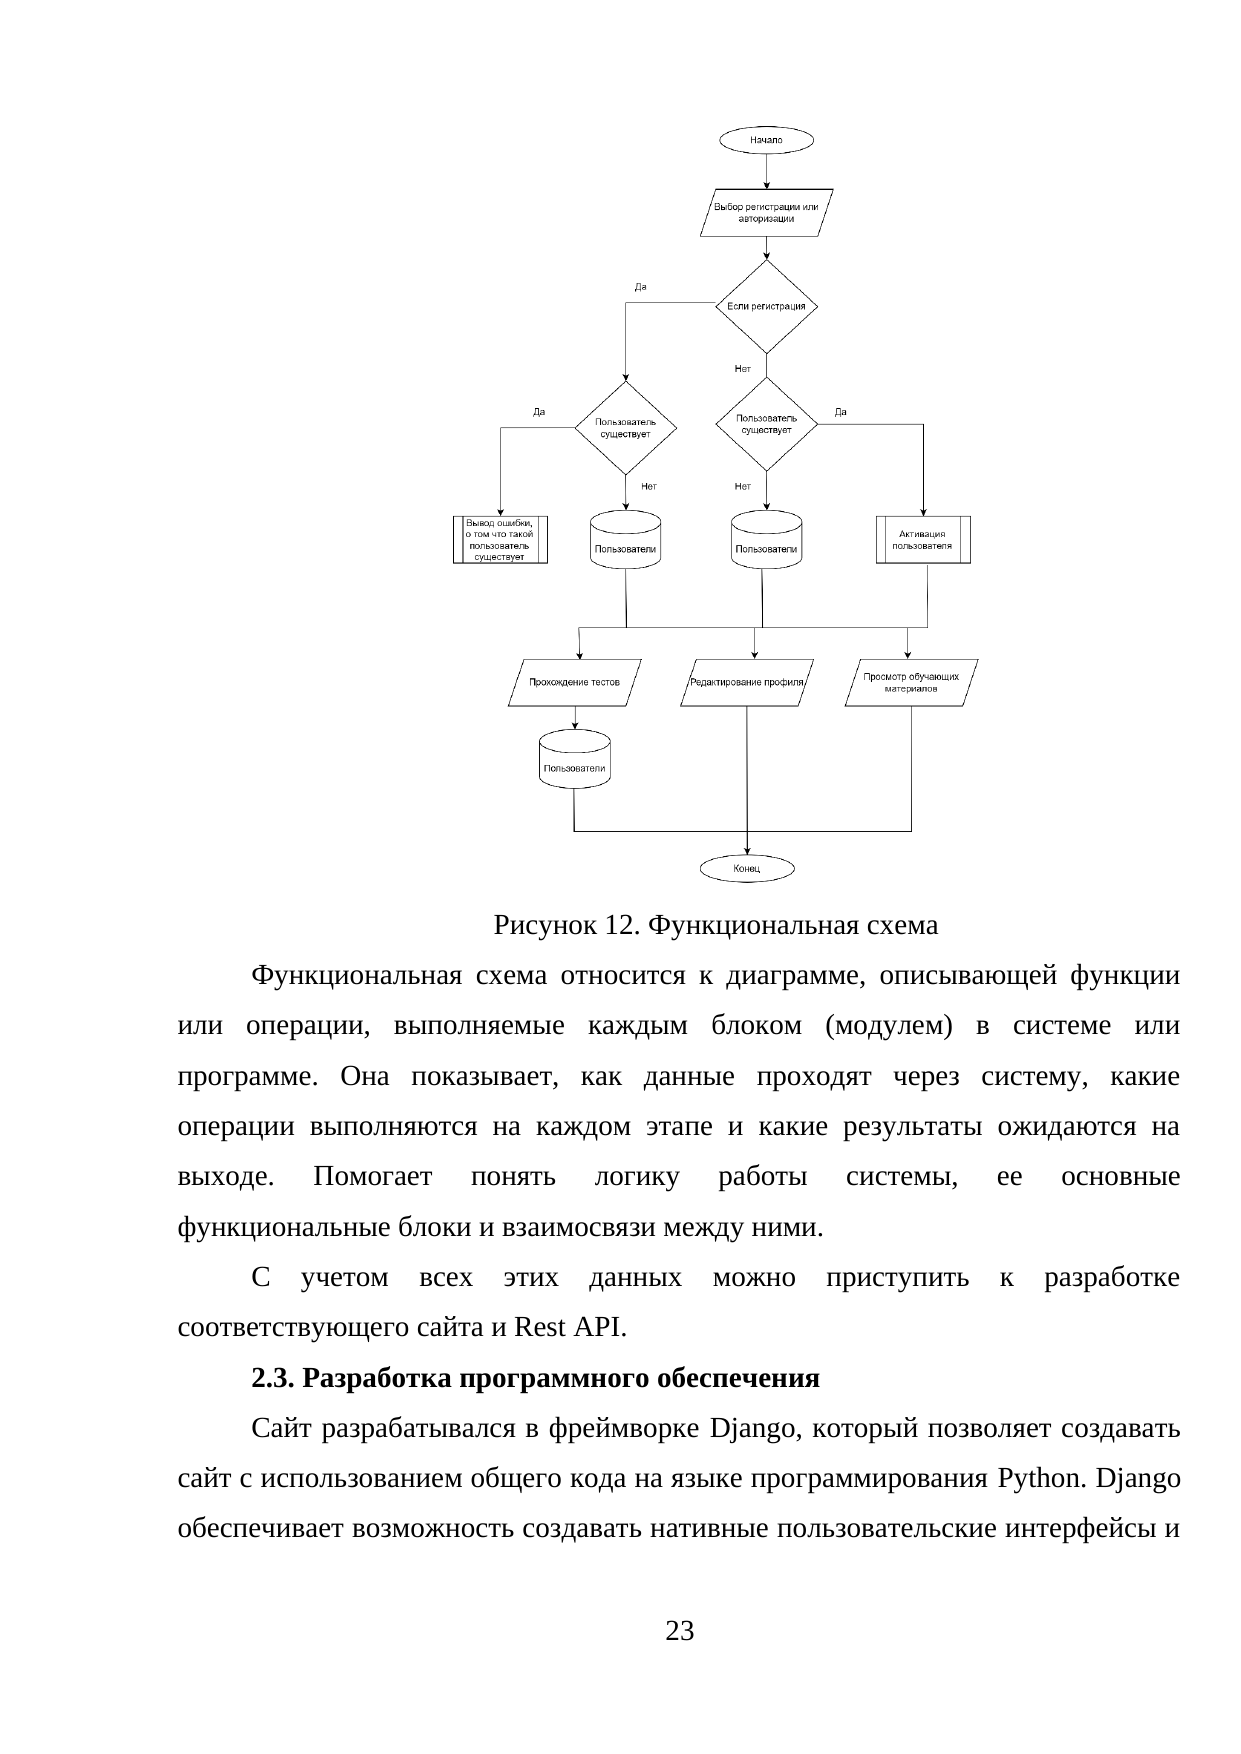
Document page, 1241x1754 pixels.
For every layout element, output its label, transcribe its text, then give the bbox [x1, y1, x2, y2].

text С учетом всех этих данных можно приступить к разработке соответствующего сайта и Rest API. [177, 1259, 1181, 1343]
subtitle 2.3. Разработка программного обеспечения [177, 1360, 1181, 1393]
text Функциональная схема относится к диаграмме, описывающей функции или операции, выполняемые каждым блоком (модулем) в системе или программе. Она показывает, как данные проходят через систему, какие операции выполняются на каждом этапе и какие результаты ожидаются на выходе. Помогает понять логику работы системы, ее основные функциональные блоки и взаимосвязи между ними. [177, 957, 1181, 1242]
text Рисунок 12. Функциональная схема [177, 907, 1181, 940]
picture [445, 118, 987, 891]
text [177, 1410, 1181, 1544]
